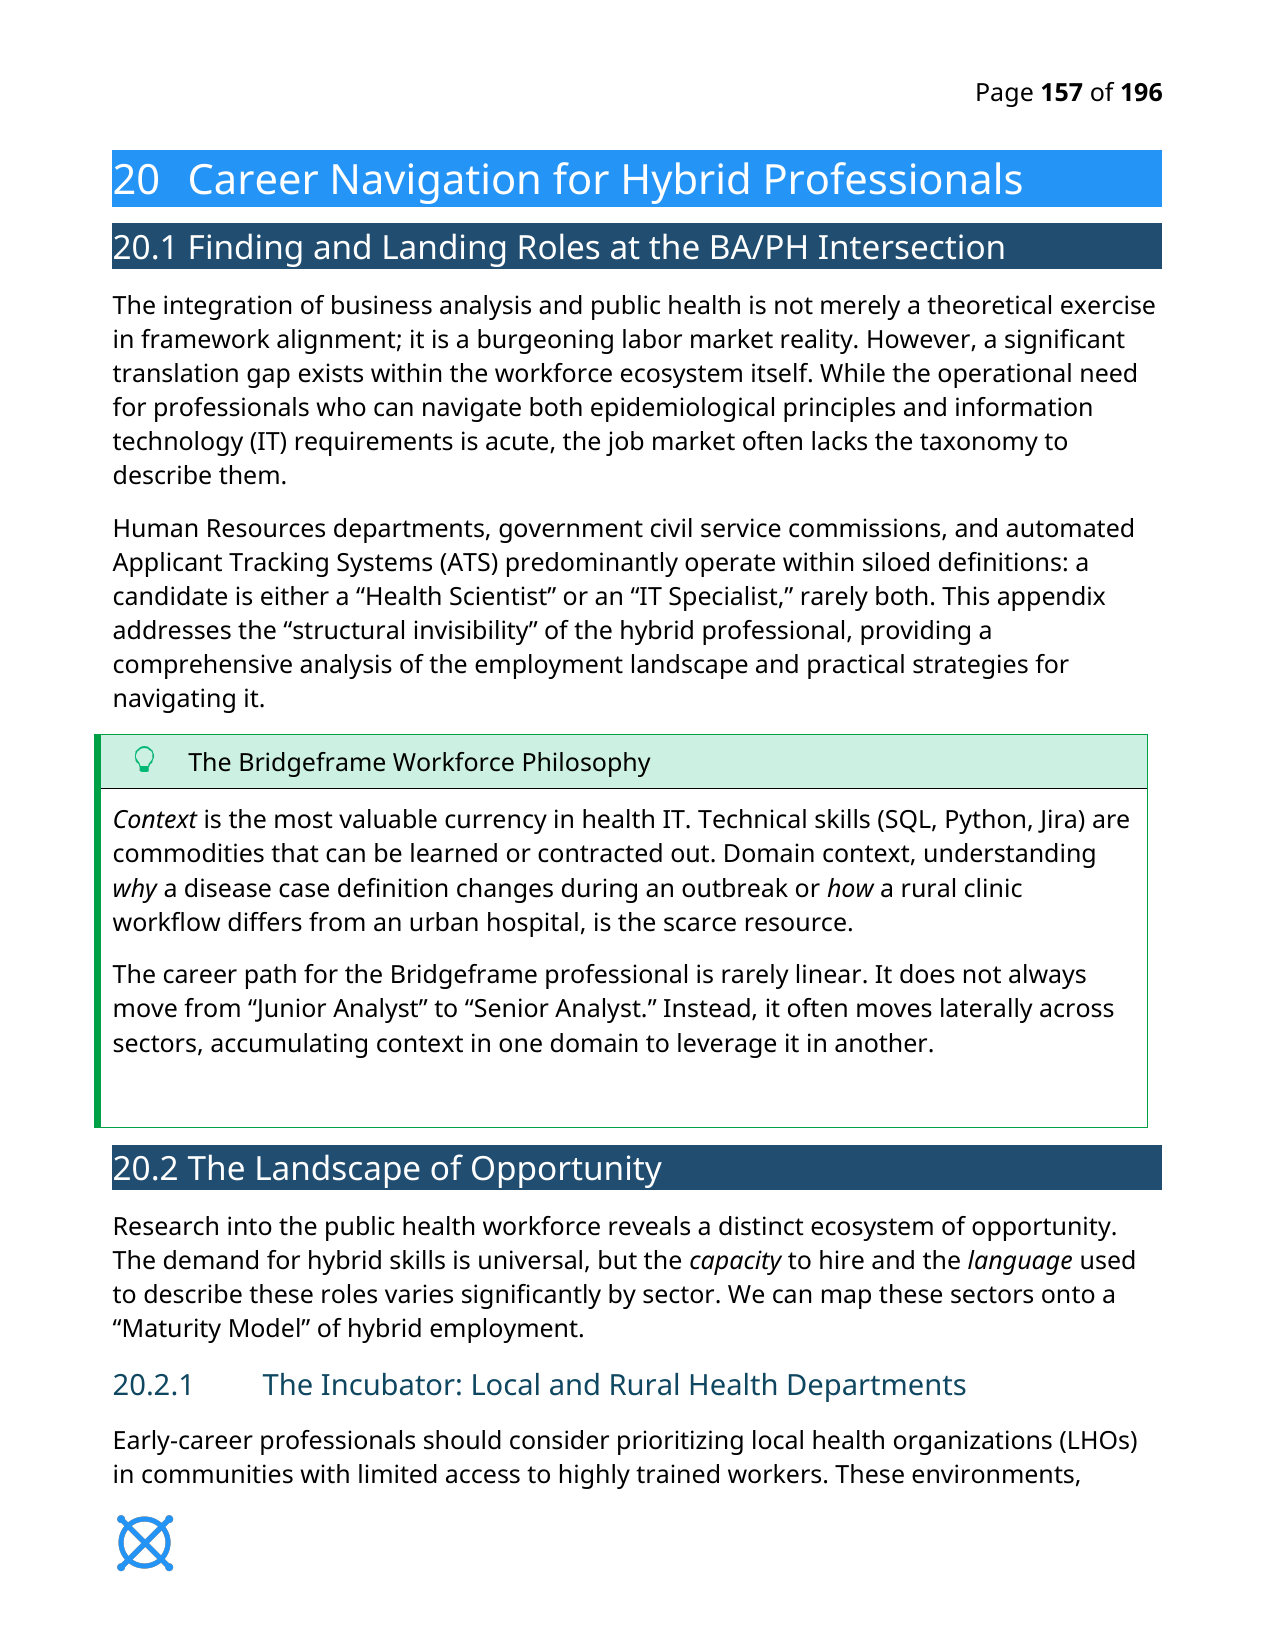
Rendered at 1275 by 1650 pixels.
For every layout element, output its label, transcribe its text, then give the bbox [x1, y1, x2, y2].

subtitle Finding and Landing Roles at the BA/PH Intersection [112, 223, 1162, 269]
text The integration of business analysis and public health is not merely a theoretical exercise in framework alignment; it is a burgeoning labor market reality. However, a significant translation gap exists within the workforce ecosystem itself. While the operational need for professionals who can navigate both epidemiological principles and information technology (IT) requirements is acute, the job market often lacks the taxonomy to describe them. [112, 288, 1162, 492]
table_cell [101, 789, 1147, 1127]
subtitle Career Navigation for Hybrid Professionals [112, 150, 1162, 207]
subtitle The Incubator: Local and Rural Health Departments [112, 1364, 1162, 1404]
picture [131, 746, 157, 772]
subtitle The Landscape of Opportunity [112, 1145, 1162, 1190]
picture [112, 1511, 177, 1575]
text Research into the public health workforce reveals a distinct ecosystem of opportunity. The demand for hybrid skills is universal, but the capacity to hire and the language used to describe these roles varies significantly by sector. We can map these sectors onto a “Maturity Model” of hybrid employment. [112, 1209, 1162, 1345]
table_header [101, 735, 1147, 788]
text Human Resources departments, government civil service commissions, and automated Applicant Tracking Systems (ATS) predominantly operate within siloed definitions: a candidate is either a “Health Scientist” or an “IT Specialist,” rarely both. This appendix addresses the “structural invisibility” of the hybrid professional, providing a comprehensive analysis of the employment landscape and practical strategies for navigating it. [112, 511, 1162, 715]
